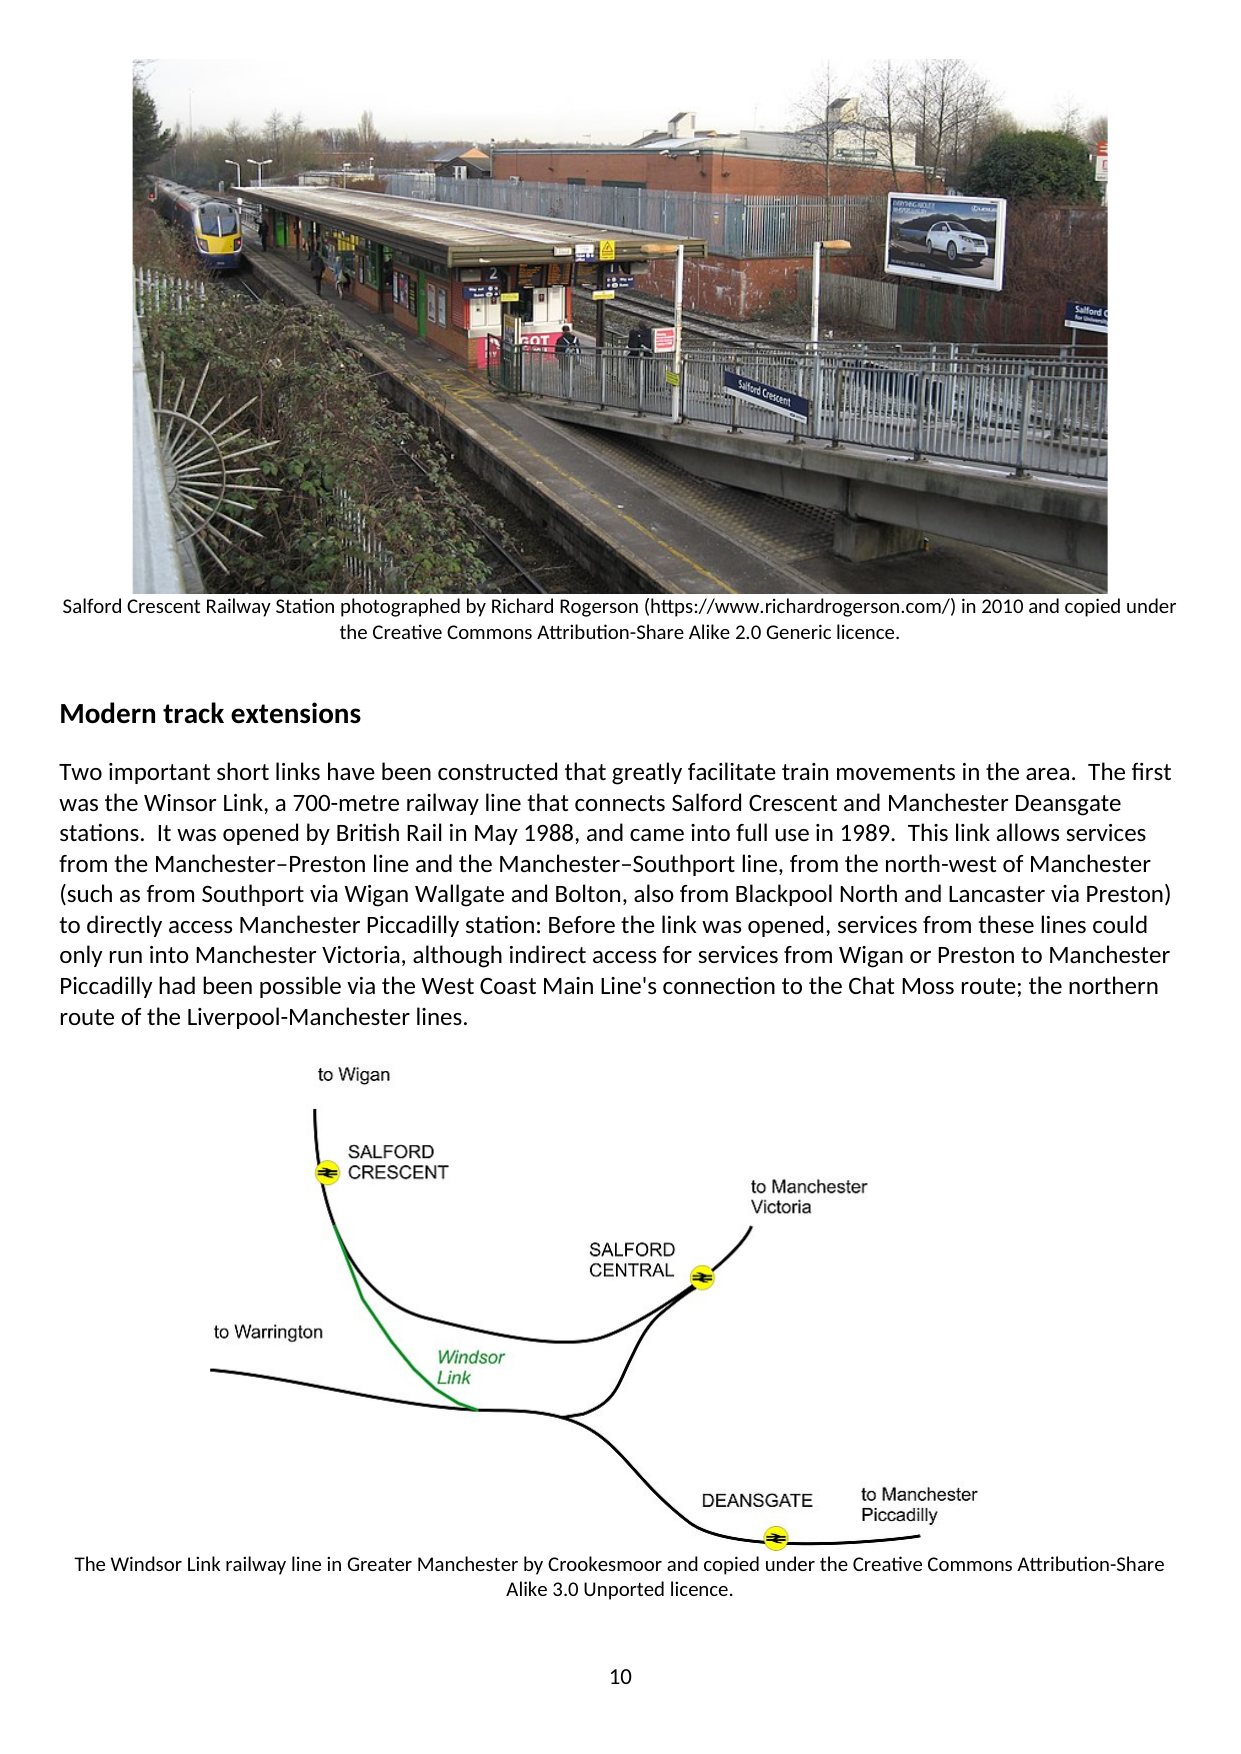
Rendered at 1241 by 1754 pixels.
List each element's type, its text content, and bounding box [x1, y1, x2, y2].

text The Windsor Link railway line in Greater Manchester by Crookesmoor and copied under the Creative Commons Attribution-Share Alike 3.0 Unported licence. [59, 1551, 1181, 1602]
text Two important short links have been constructed that greatly facilitate train movements in the area. The first was the Winsor Link, a 700-metre railway line that connects Salford Crescent and Manchester Deansgate stations. It was opened by British Rail in May 1988, and came into full use in 1989. This link allows services from the Manchester–Preston line and the Manchester–Southport line, from the north-west of Manchester (such as from Southport via Wigan Wallgate and Bolton, also from Blackpool North and Lancaster via Preston) to directly access Manchester Piccadilly station: Before the link was opened, services from these lines could only run into Manchester Victoria, although indirect access for services from Wigan or Preston to Manchester Piccadilly had been possible via the West Coast Main Line's connection to the Chat Moss route; the northern route of the Liverpool-Manchester lines. [59, 756, 1181, 1031]
picture [132, 59, 1108, 594]
picture [199, 1061, 1041, 1551]
text Salford Crescent Railway Station photographed by Richard Rogerson (https://www.richardrogerson.com/) in 2010 and copied under the Creative Commons Attribution-Share Alike 2.0 Generic licence. [59, 594, 1181, 644]
text Modern track extensions [59, 695, 1181, 731]
